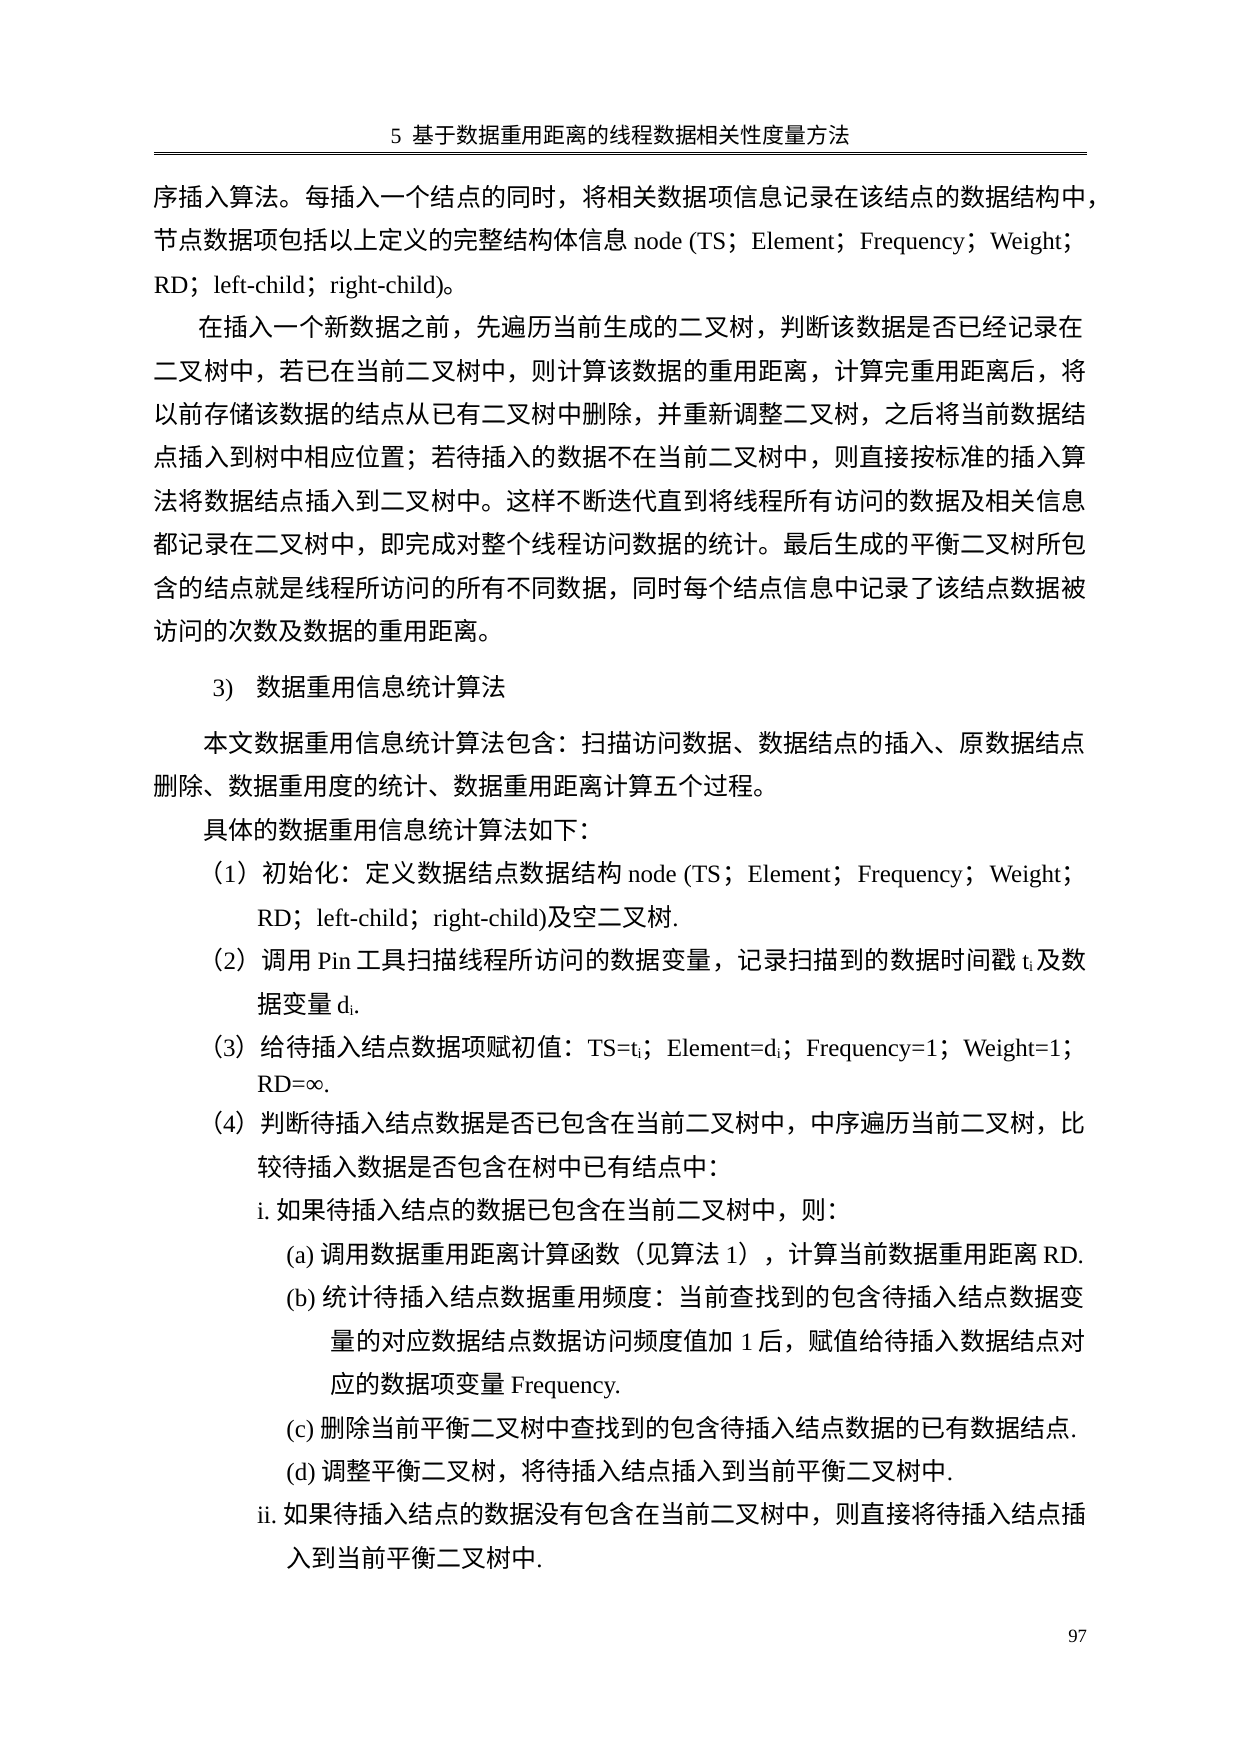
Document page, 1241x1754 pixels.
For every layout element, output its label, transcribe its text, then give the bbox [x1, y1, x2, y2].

text (b) 统计待插入结点数据重用频度：当前查找到的包含待插入结点数据变量的对应数据结点数据访问频度值加1后，赋值给待插入数据结点对应的数据项变量Frequency. [286, 1278, 1087, 1401]
text ii. 如果待插入结点的数据没有包含在当前二叉树中，则直接将待插入结点插入到当前平衡二叉树中. [257, 1495, 1087, 1574]
text （3）给待插入结点数据项赋初值：TS=ti；Element=di；Frequency=1；Weight=1；RD=∞. [198, 1027, 1087, 1098]
text （4）判断待插入结点数据是否已包含在当前二叉树中，中序遍历当前二叉树，比较待插入数据是否包含在树中已有结点中： [198, 1104, 1087, 1184]
text （2）调用Pin工具扫描线程所访问的数据变量，记录扫描到的数据时间戳ti及数据变量di. [198, 941, 1087, 1020]
text 在插入一个新数据之前，先遍历当前生成的二叉树，判断该数据是否已经记录在二叉树中，若已在当前二叉树中，则计算该数据的重用距离，计算完重用距离后，将以前存储该数据的结点从已有二叉树中删除，并重新调整二叉树，之后将当前数据结点插入到树中相应位置；若待插入的数据不在当前二叉树中，则直接按标准的插入算法将数据结点插入到二叉树中。这样不断迭代直到将线程所有访问的数据及相关信息都记录在二叉树中，即完成对整个线程访问数据的统计。最后生成的平衡二叉树所包含的结点就是线程所访问的所有不同数据，同时每个结点信息中记录了该结点数据被访问的次数及数据的重用距离。 [153, 307, 1087, 648]
subtitle 数据重用信息统计算法 [212, 667, 1087, 704]
text 具体的数据重用信息统计算法如下： [153, 810, 1087, 847]
text (d) 调整平衡二叉树，将待插入结点插入到当前平衡二叉树中. [153, 1451, 1087, 1488]
text (a) 调用数据重用距离计算函数（见算法1），计算当前数据重用距离RD. [153, 1234, 1087, 1271]
text i. 如果待插入结点的数据已包含在当前二叉树中，则： [153, 1191, 1087, 1227]
text (c) 删除当前平衡二叉树中查找到的包含待插入结点数据的已有数据结点. [286, 1408, 1087, 1444]
text 本文数据重用信息统计算法包含：扫描访问数据、数据结点的插入、原数据结点删除、数据重用度的统计、数据重用距离计算五个过程。 [153, 723, 1087, 803]
text （1）初始化：定义数据结点数据结构node (TS；Element；Frequency；Weight；RD；left-child；right-child)及空二叉树. [198, 854, 1087, 933]
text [153, 177, 1087, 300]
